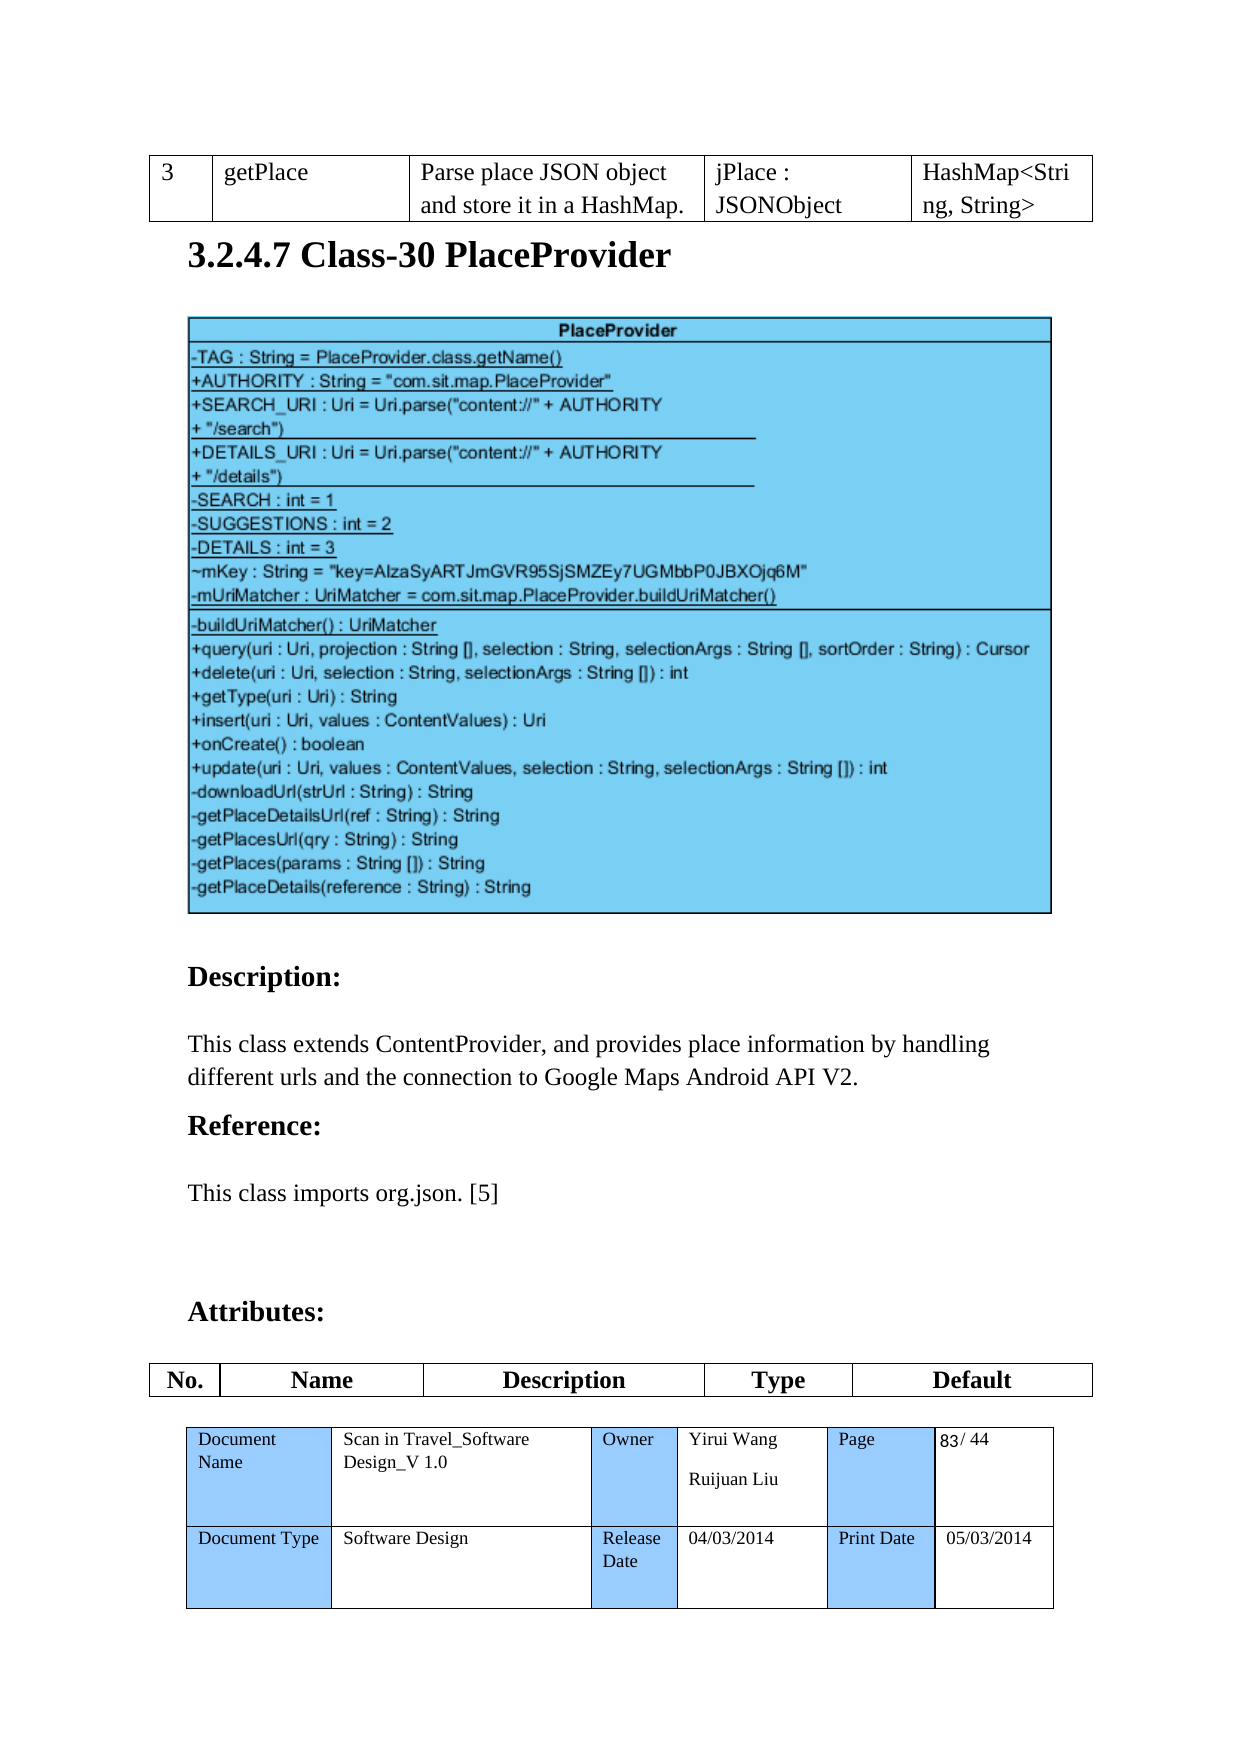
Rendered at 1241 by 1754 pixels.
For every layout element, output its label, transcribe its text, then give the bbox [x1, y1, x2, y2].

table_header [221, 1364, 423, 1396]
text Reference: [187, 1092, 1053, 1157]
text 3.2.4.7 Class-30 PlaceProvider [187, 222, 1053, 287]
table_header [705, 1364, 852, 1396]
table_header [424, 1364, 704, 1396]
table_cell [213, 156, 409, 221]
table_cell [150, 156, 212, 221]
text This class extends ContentProvider, and provides place information by handling different urls and the connection to Google Maps Android API V2. [187, 1027, 1053, 1092]
picture [187, 316, 1052, 914]
text Description: [187, 943, 1053, 1008]
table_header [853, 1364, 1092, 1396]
text Attributes: [187, 1278, 1053, 1343]
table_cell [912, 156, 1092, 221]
text This class imports org.json. [5] [187, 1177, 1053, 1209]
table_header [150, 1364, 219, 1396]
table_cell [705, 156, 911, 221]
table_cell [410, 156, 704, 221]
